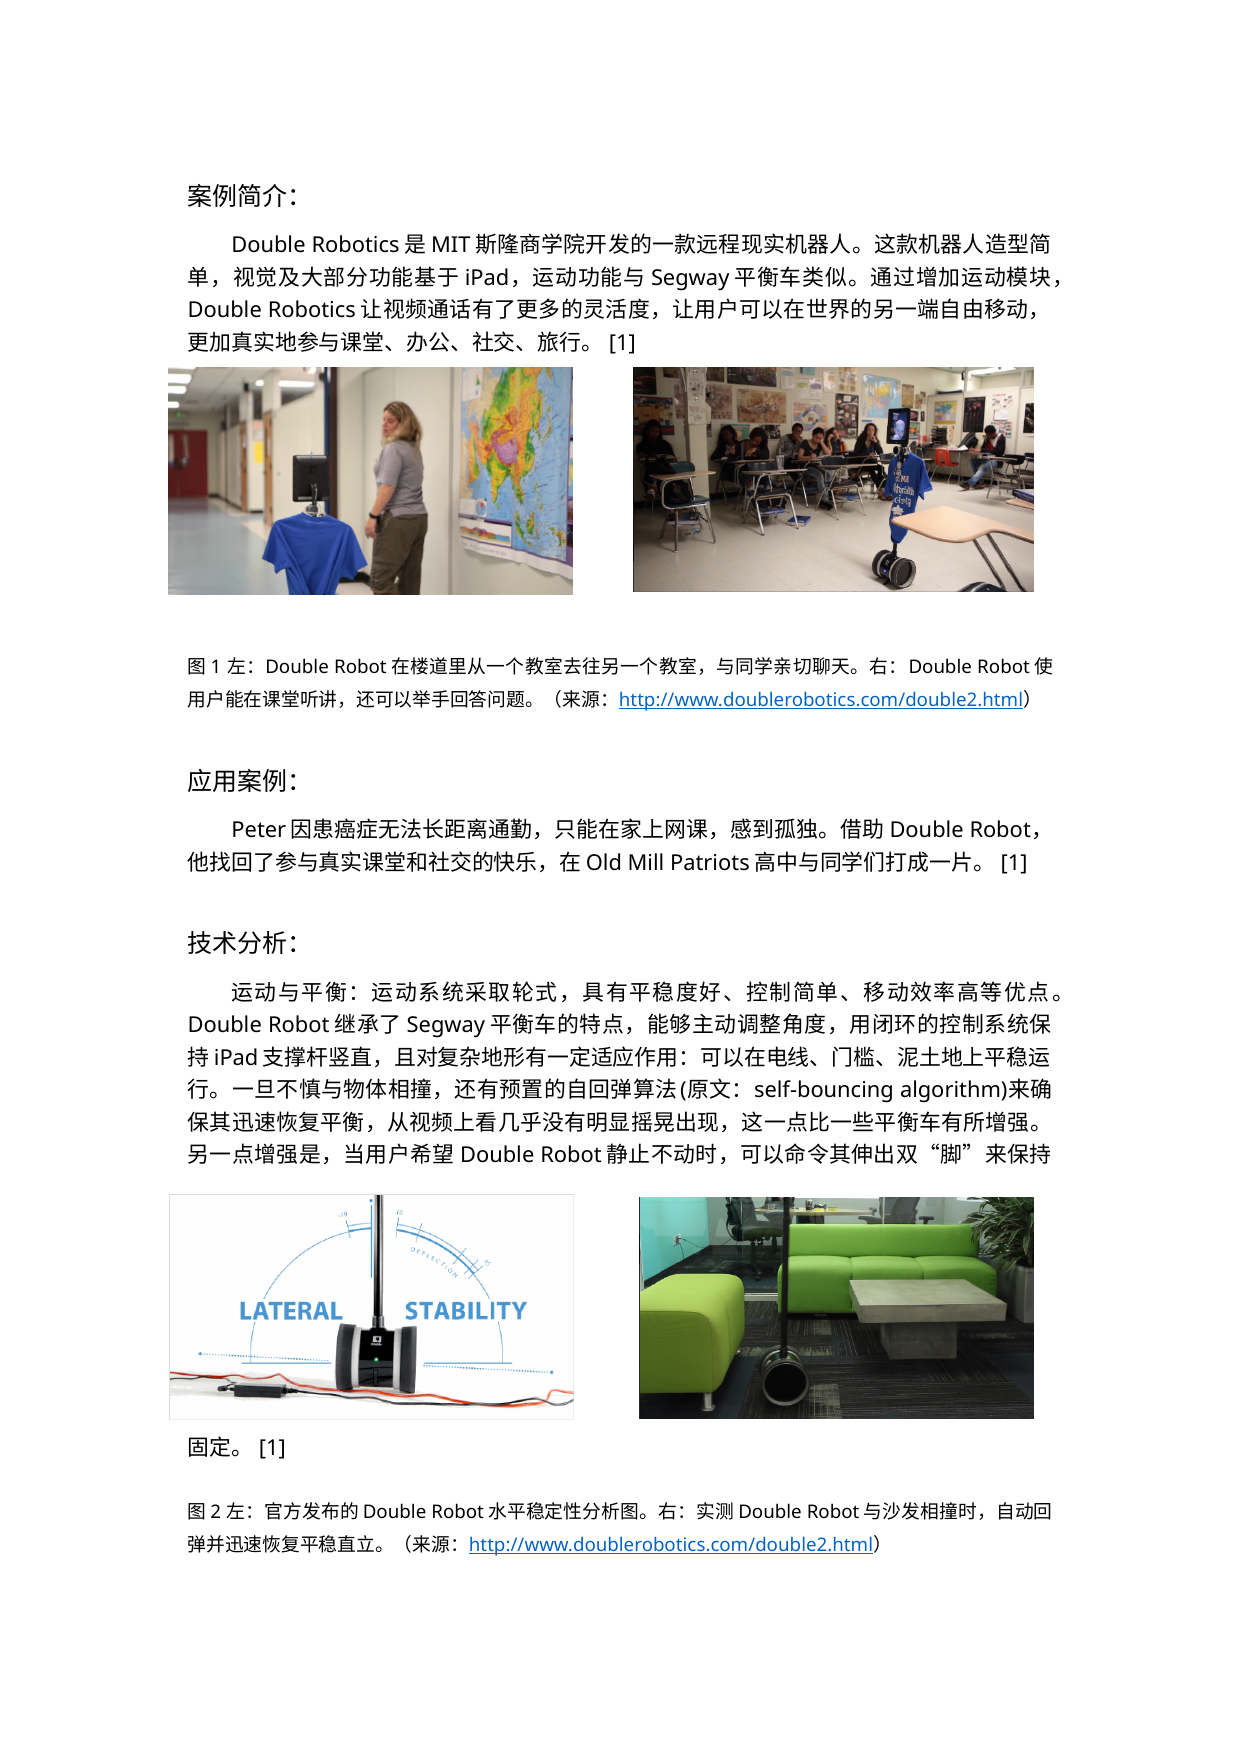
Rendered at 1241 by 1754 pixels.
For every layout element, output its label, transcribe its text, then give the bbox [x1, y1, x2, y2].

picture [168, 367, 573, 595]
text 图1 左：Double Robot在楼道里从一个教室去往另一个教室，与同学亲切聊天。右：Double Robot使用户能在课堂听讲，还可以举手回答问题。（来源：http://www.doublerobotics.com/double2.html） [187, 649, 1053, 714]
text 应用案例： [187, 747, 1053, 812]
text 技术分析： [187, 909, 1053, 974]
text Peter因患癌症无法长距离通勤，只能在家上网课，感到孤独。借助Double Robot，他找回了参与真实课堂和社交的快乐，在Old Mill Patriots高中与同学们打成一片。 [187, 812, 1053, 877]
picture [639, 1197, 1034, 1419]
text 案例简介： [187, 162, 1053, 227]
text Double Robotics是MIT斯隆商学院开发的一款远程现实机器人。这款机器人造型简单，视觉及大部分功能基于iPad，运动功能与Segway平衡车类似。通过增加运动模块，Double Robotics让视频通话有了更多的灵活度，让用户可以在世界的另一端自由移动，更加真实地参与课堂、办公、社交、旅行。 [187, 227, 1053, 357]
picture [633, 367, 1034, 592]
picture [168, 1194, 574, 1420]
text 图2 左：官方发布的Double Robot水平稳定性分析图。右：实测Double Robot与沙发相撞时，自动回弹并迅速恢复平稳直立。（来源：http://www.doublerobotics.com/double2.html） [187, 1494, 1053, 1559]
